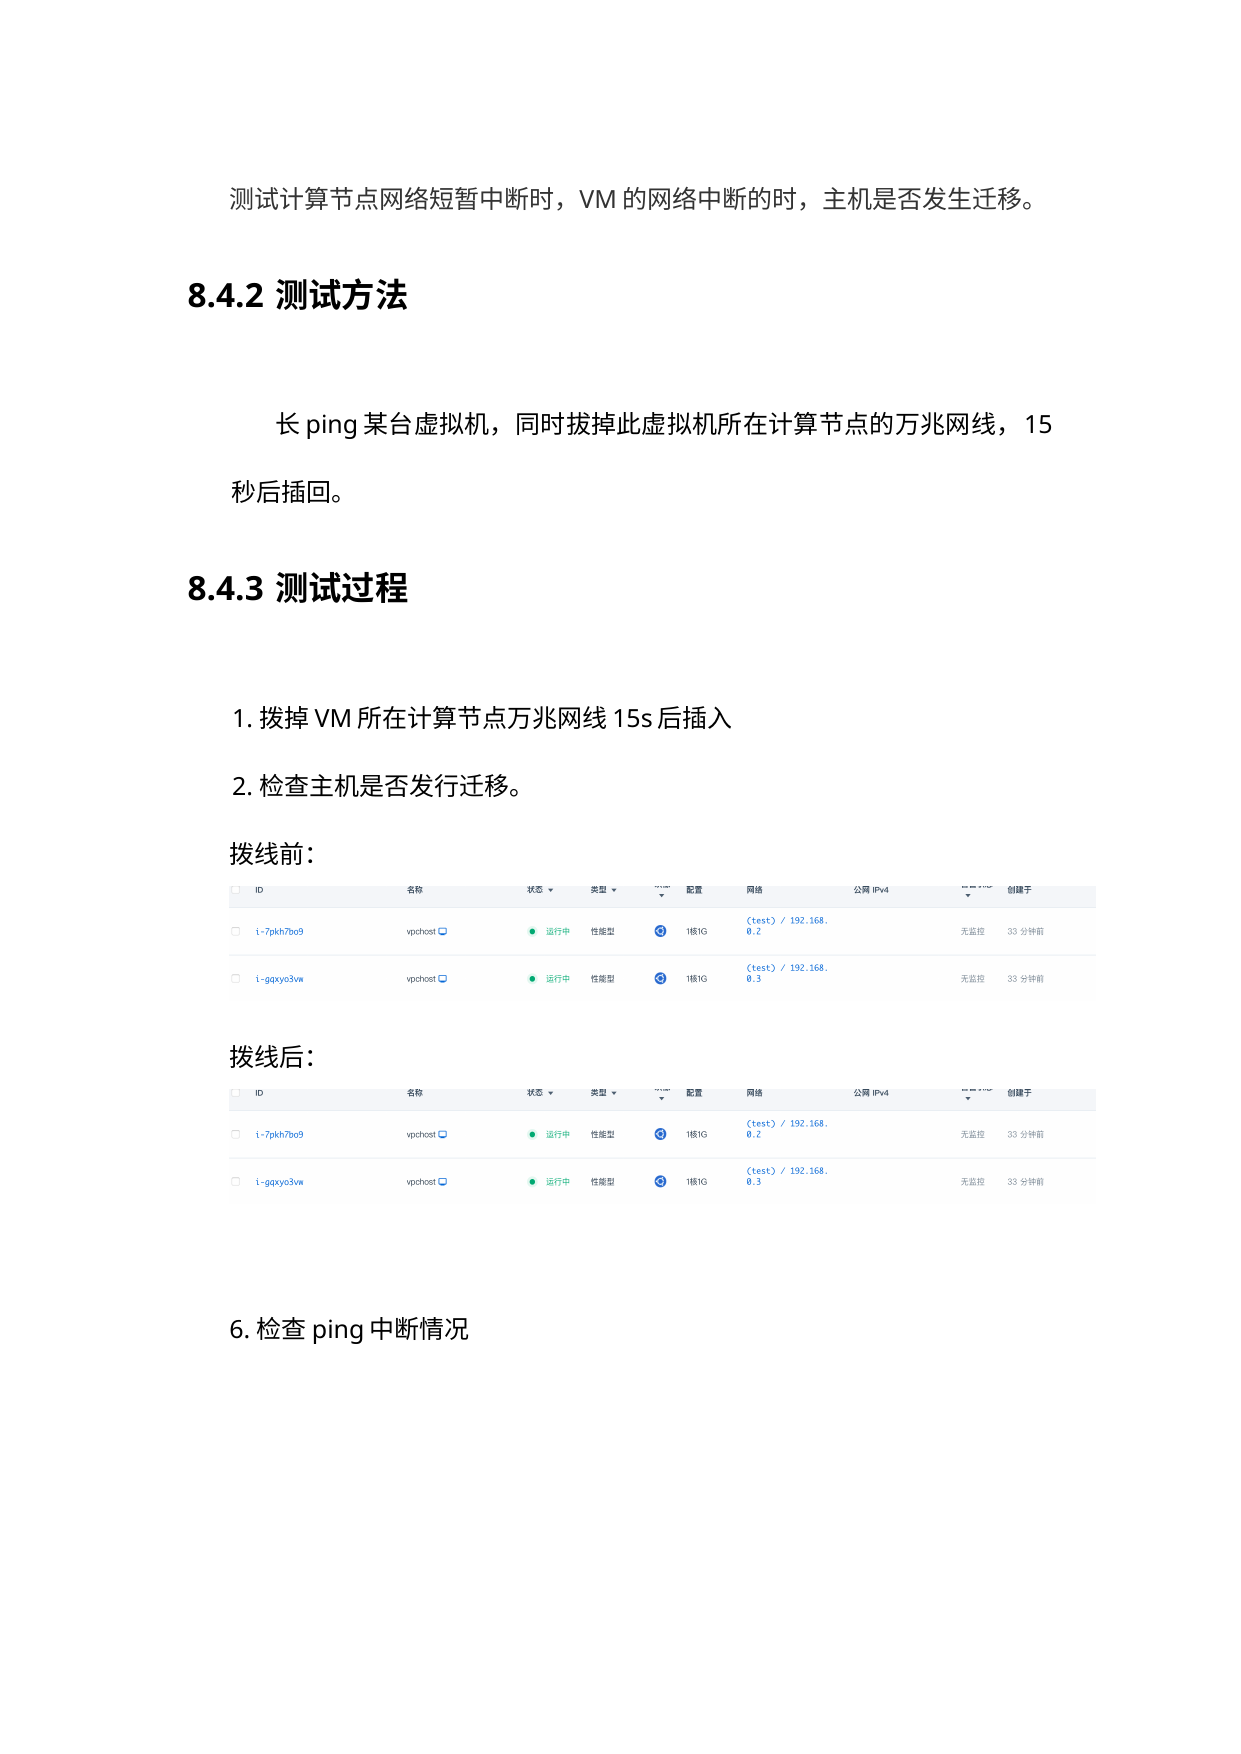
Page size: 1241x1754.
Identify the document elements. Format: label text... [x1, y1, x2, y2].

text 2. 检查主机是否发行迁移。 [232, 750, 1053, 818]
picture [229, 1089, 1096, 1204]
text 测试计算节点网络短暂中断时，VM的网络中断的时，主机是否发生迁移。 [187, 164, 1053, 232]
text 长ping某台虚拟机，同时拔掉此虚拟机所在计算节点的万兆网线，15秒后插回。 [231, 389, 1053, 525]
subtitle 测试过程 [187, 552, 1053, 620]
picture [229, 886, 1096, 1001]
text 6. 检查ping中断情况 [187, 1294, 1053, 1362]
text 拨线后： [187, 1022, 1053, 1090]
subtitle 测试方法 [187, 259, 1053, 327]
text 1. 拨掉VM所在计算节点万兆网线15s后插入 [232, 682, 1053, 750]
text 拨线前： [187, 818, 1053, 886]
